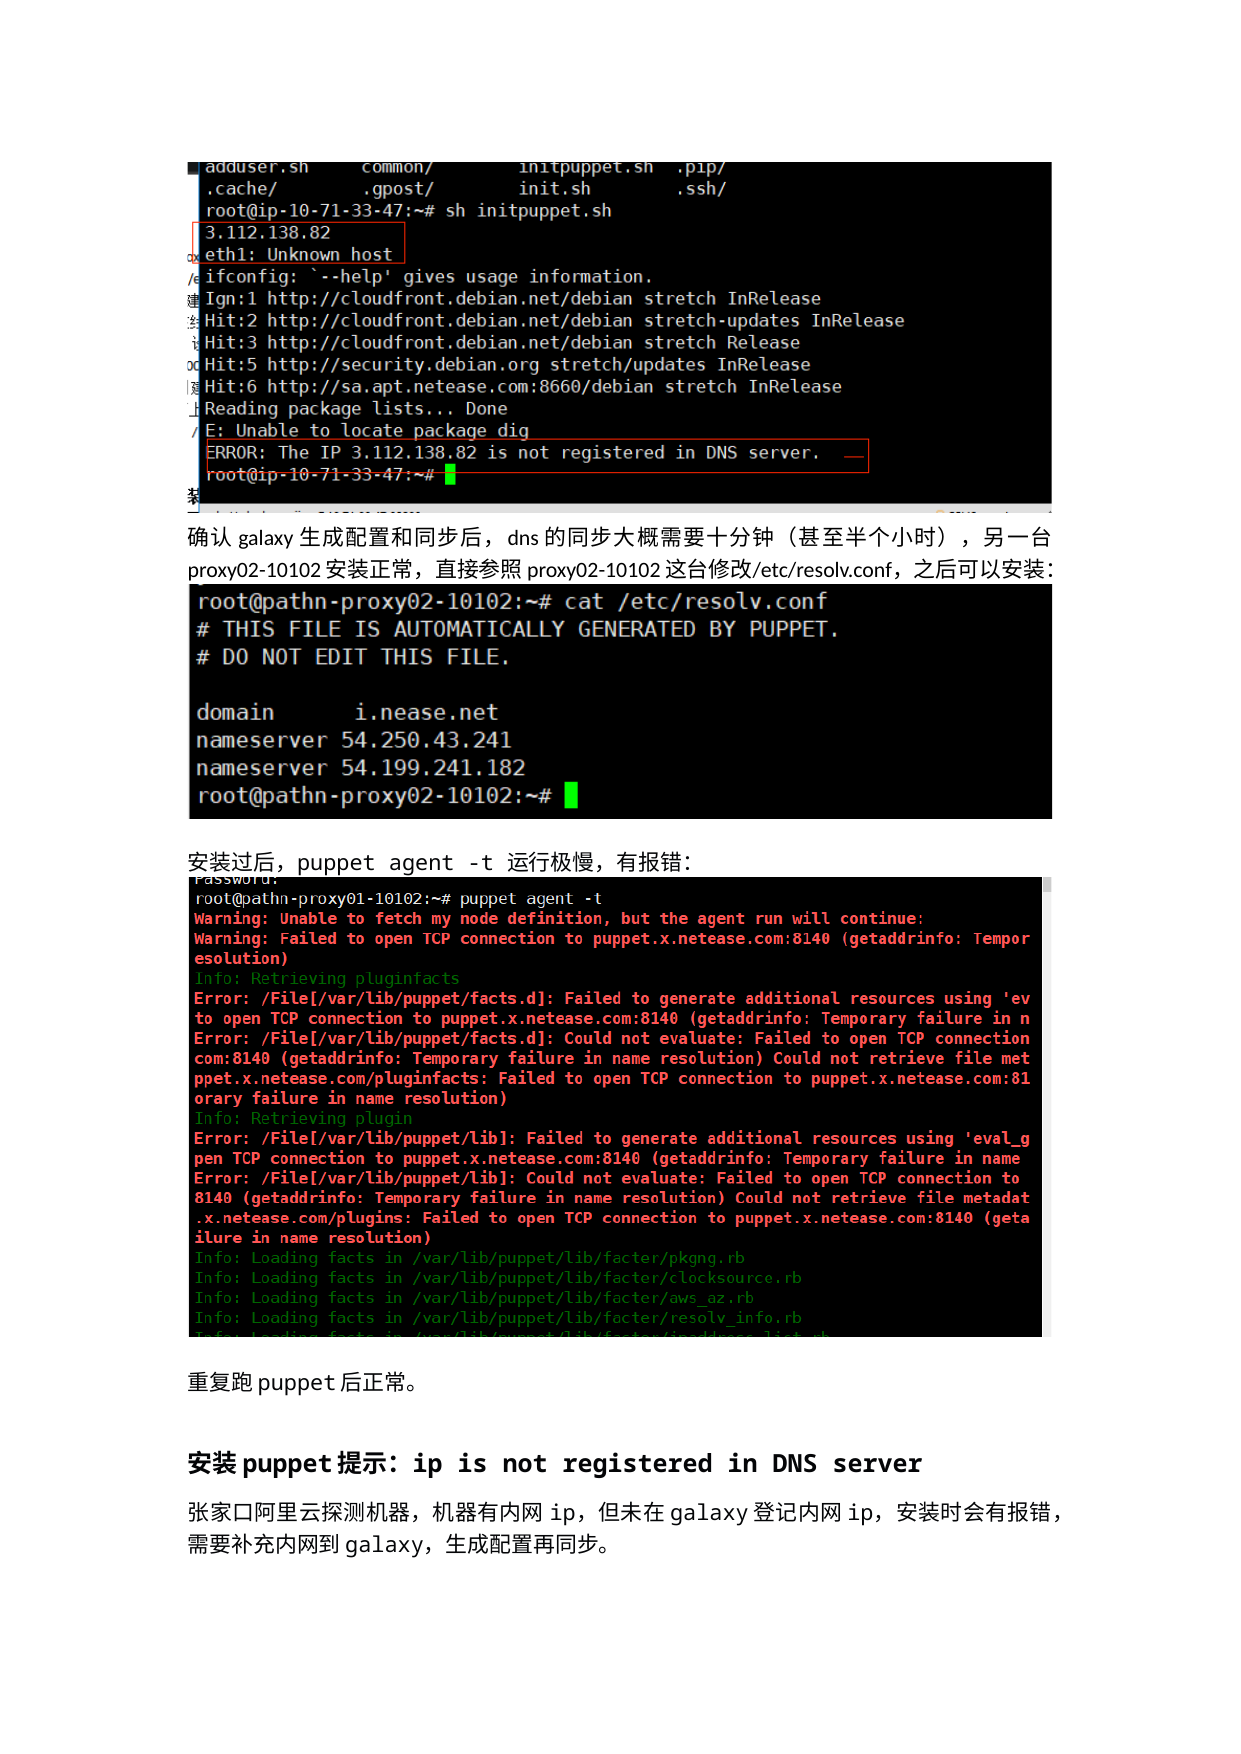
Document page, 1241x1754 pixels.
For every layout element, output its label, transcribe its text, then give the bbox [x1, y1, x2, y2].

text 确认galaxy生成配置和同步后，dns的同步大概需要十分钟（甚至半个小时），另一台proxy02-10102安装正常，直接参照proxy02-10102这台修改/etc/resolv.conf，之后可以安装： [187, 519, 1053, 584]
picture [187, 162, 1052, 513]
picture [187, 584, 1053, 819]
picture [187, 877, 1052, 1337]
text 安装puppet提示：ip is not registered in DNS server [187, 1429, 1053, 1494]
text 重复跑puppet后正常。 [187, 1364, 1053, 1397]
text 张家口阿里云探测机器，机器有内网ip，但未在galaxy登记内网ip，安装时会有报错，需要补充内网到galaxy，生成配置再同步。 [187, 1494, 1053, 1559]
text 安装过后，puppet agent -t 运行极慢，有报错： [187, 844, 1053, 877]
